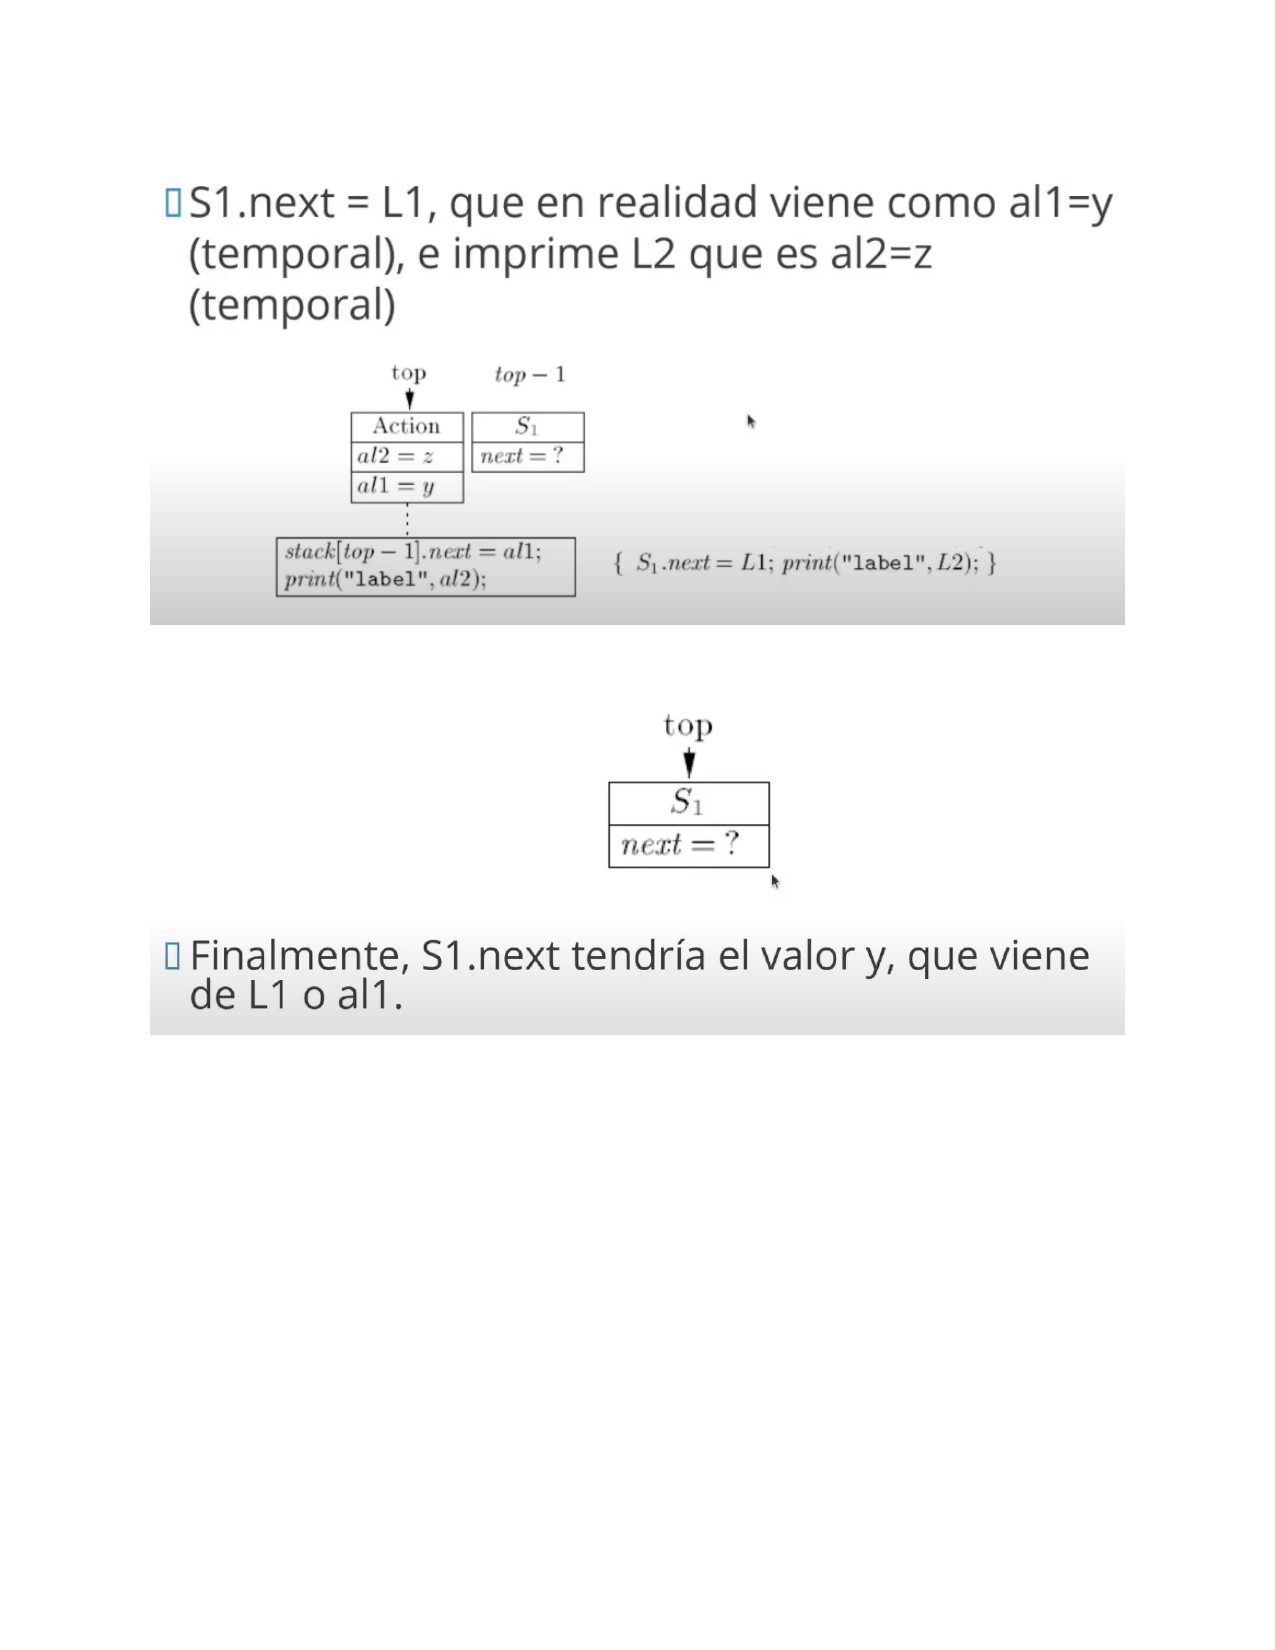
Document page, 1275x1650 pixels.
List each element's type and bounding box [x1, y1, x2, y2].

picture [150, 646, 1125, 1035]
picture [150, 150, 1125, 625]
